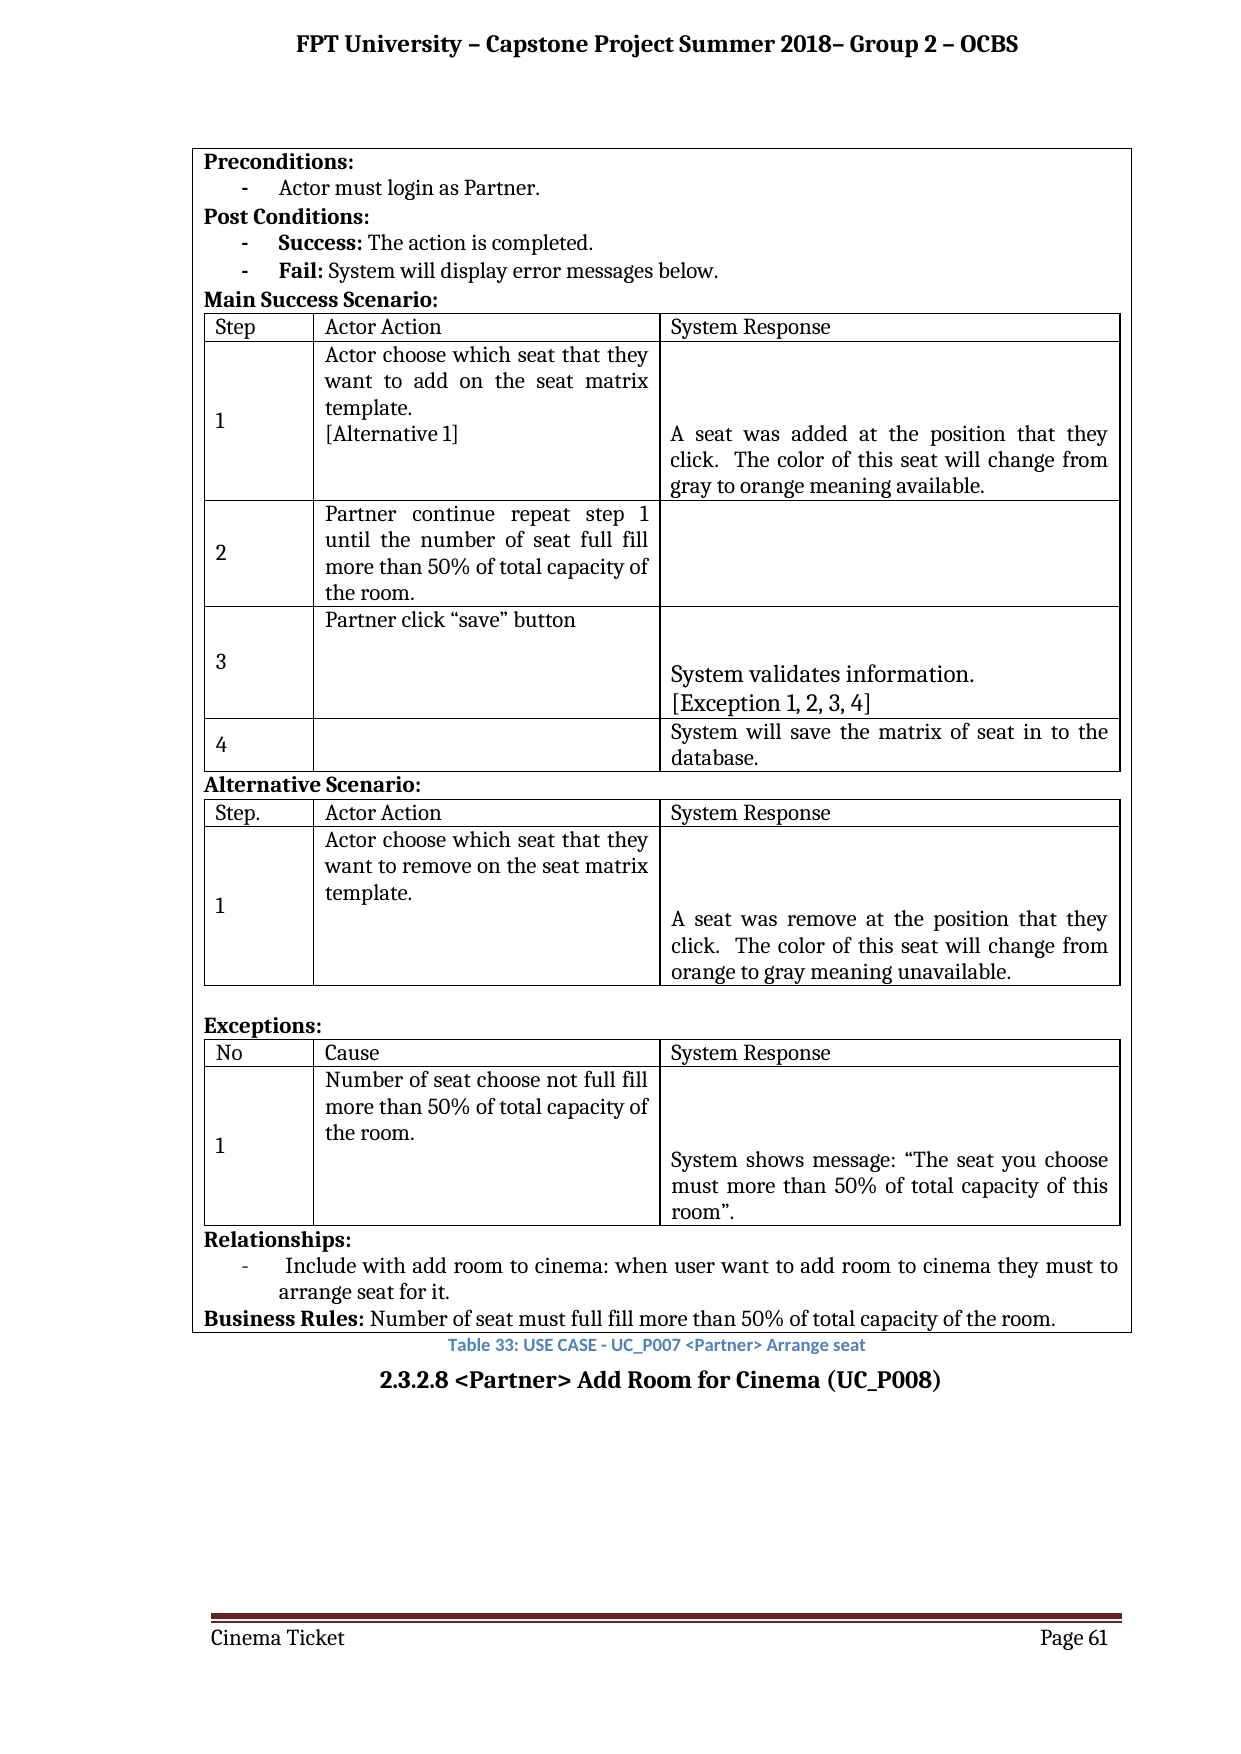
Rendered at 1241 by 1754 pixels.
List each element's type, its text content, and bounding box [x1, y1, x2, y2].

subtitle <Partner> Add Room for Cinema (UC_P008) [379, 1366, 1122, 1395]
text Table 33: USE CASE - UC_P007 <Partner> Arrange seat [192, 1333, 1122, 1356]
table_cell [193, 149, 1131, 1332]
